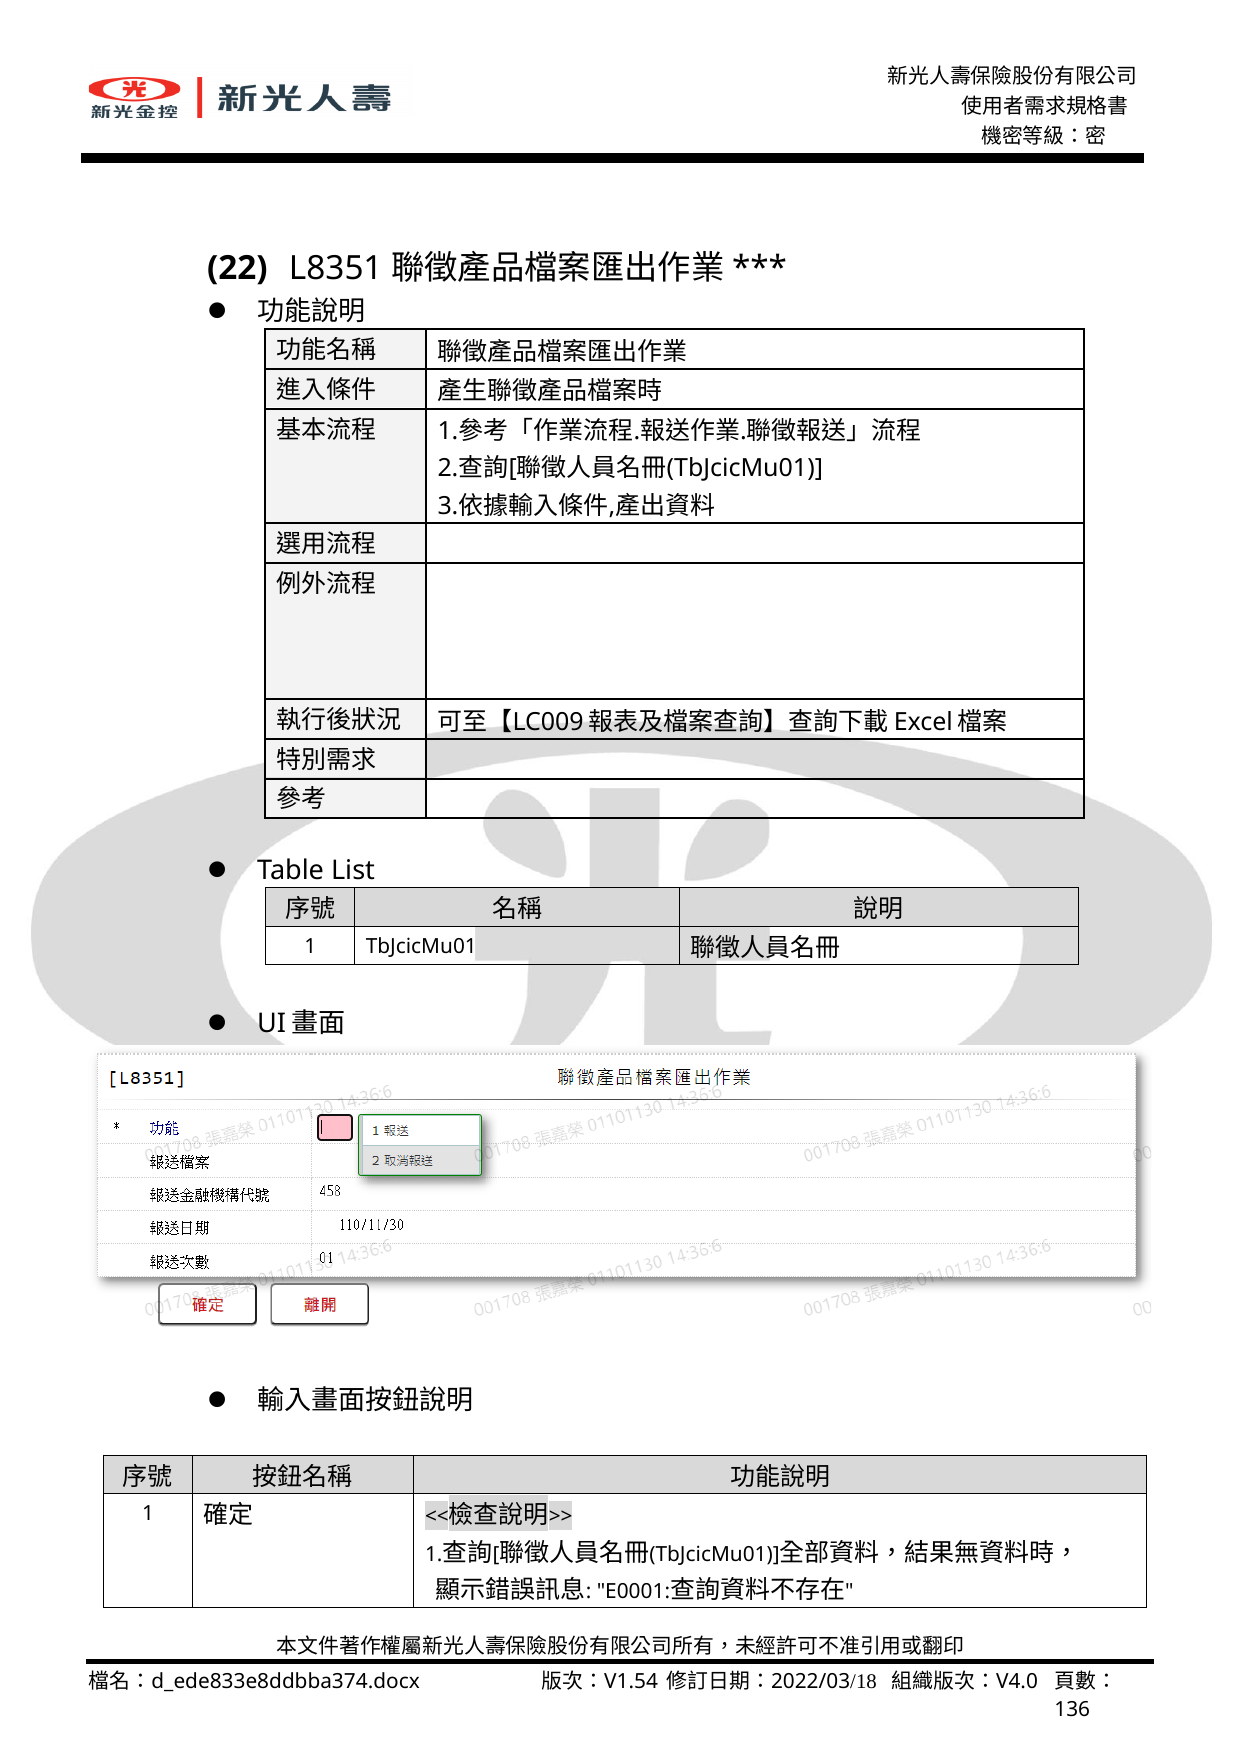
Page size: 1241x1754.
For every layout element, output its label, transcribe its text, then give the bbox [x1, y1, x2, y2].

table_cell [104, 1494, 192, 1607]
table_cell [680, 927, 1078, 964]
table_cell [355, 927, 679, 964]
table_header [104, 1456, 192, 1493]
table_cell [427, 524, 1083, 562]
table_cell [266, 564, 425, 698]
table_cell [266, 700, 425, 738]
list Table List [207, 850, 1152, 887]
list 功能說明 [207, 289, 1152, 328]
subtitle L8351 聯徵產品檔案匯出作業 *** [207, 241, 1152, 289]
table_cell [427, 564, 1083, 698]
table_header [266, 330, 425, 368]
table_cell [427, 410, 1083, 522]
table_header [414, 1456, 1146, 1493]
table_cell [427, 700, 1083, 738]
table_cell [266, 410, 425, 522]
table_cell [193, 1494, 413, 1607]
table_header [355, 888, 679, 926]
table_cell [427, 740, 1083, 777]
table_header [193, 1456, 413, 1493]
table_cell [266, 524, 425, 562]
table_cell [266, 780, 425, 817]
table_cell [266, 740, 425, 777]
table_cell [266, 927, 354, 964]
list UI畫面 [207, 1003, 1152, 1040]
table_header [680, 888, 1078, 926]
list 輸入畫面按鈕說明 [207, 1378, 1152, 1417]
picture [88, 61, 414, 118]
picture [25, 713, 1215, 1335]
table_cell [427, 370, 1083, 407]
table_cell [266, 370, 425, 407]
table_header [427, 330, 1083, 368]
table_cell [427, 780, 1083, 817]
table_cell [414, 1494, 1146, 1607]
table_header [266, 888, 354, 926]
